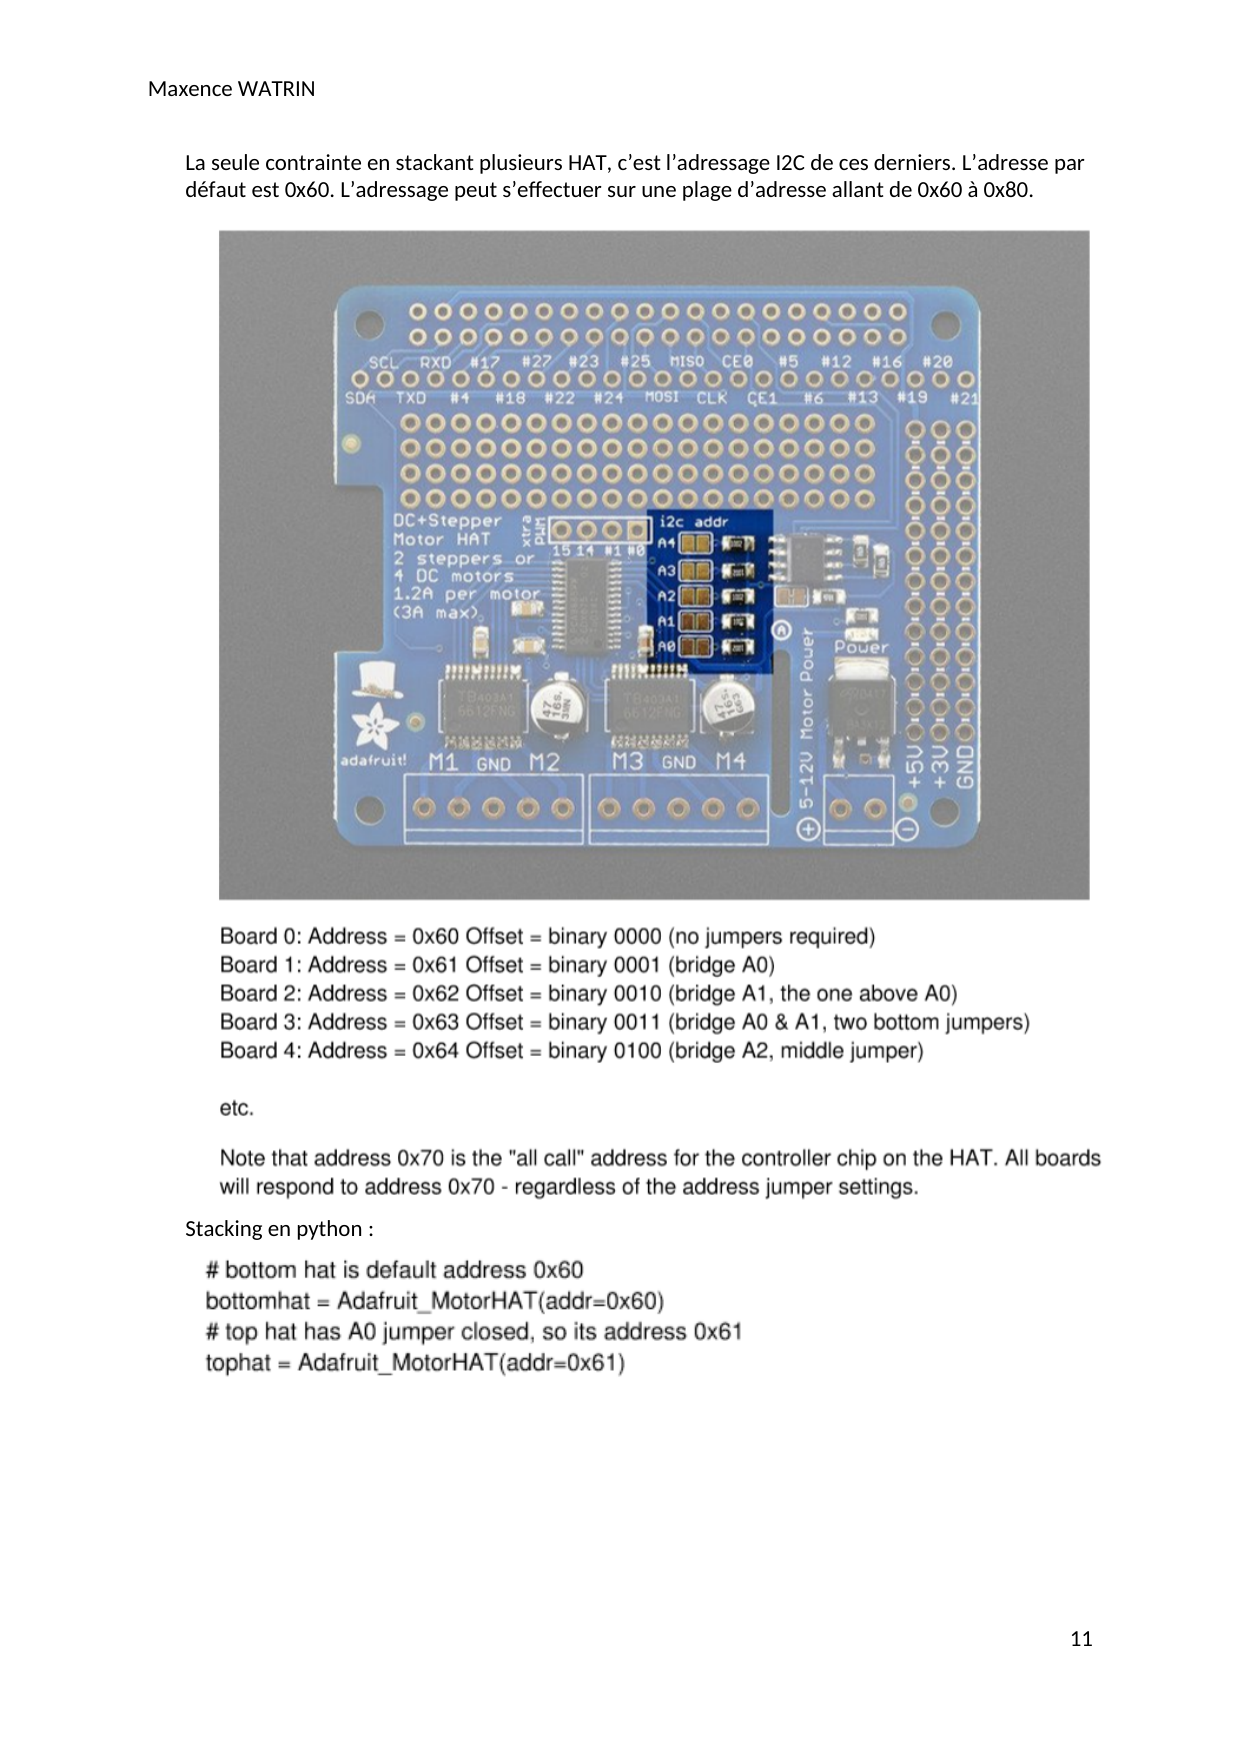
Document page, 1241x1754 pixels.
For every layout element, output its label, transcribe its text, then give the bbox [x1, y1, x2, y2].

text La seule contrainte en stackant plusieurs HAT, c’est l’adressage I2C de ces derniers. L’adresse par défaut est 0x60. L’adressage peut s’effectuer sur une plage d’adresse allant de 0x60 à 0x80. [185, 148, 1093, 203]
picture [185, 1242, 785, 1388]
text Stacking en python : [185, 1215, 1093, 1243]
picture [185, 203, 1130, 1215]
